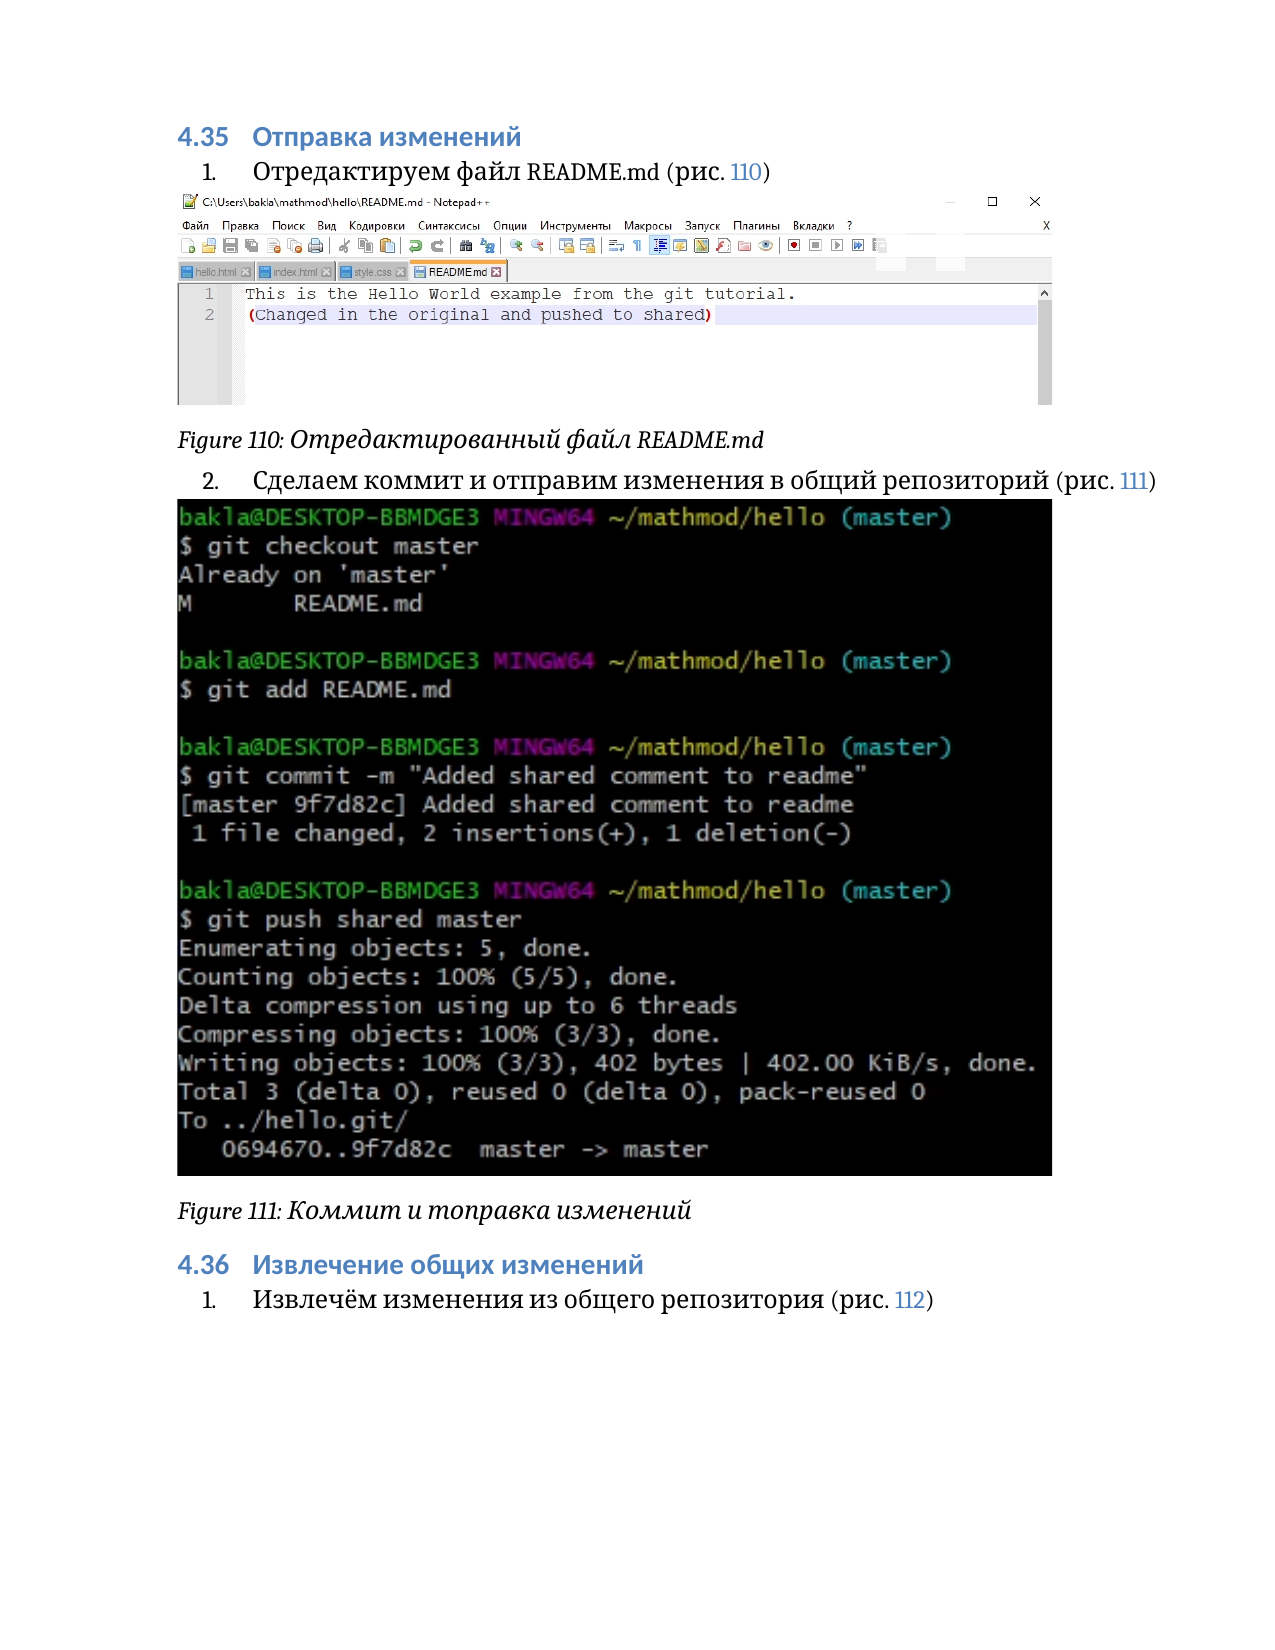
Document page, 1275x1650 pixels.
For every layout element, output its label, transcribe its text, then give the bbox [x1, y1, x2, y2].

list Отредактируем файл README.md (рис. 110) [202, 157, 1186, 186]
subtitle 4.36 Извлечение общих изменений [177, 1246, 1186, 1282]
text Figure 111: Коммит и топравка изменений [177, 1197, 1186, 1225]
picture [177, 190, 1053, 405]
list Извлечём изменения из общего репозитория (рис. 112) [202, 1286, 1186, 1314]
subtitle 4.35 Отправка изменений [177, 118, 1186, 154]
list Сделаем коммит и отправим изменения в общий репозиторий (рис. 111) [202, 467, 1186, 496]
picture [177, 499, 1053, 1176]
text Figure 110: Отредактированный файл README.md [177, 426, 1186, 454]
